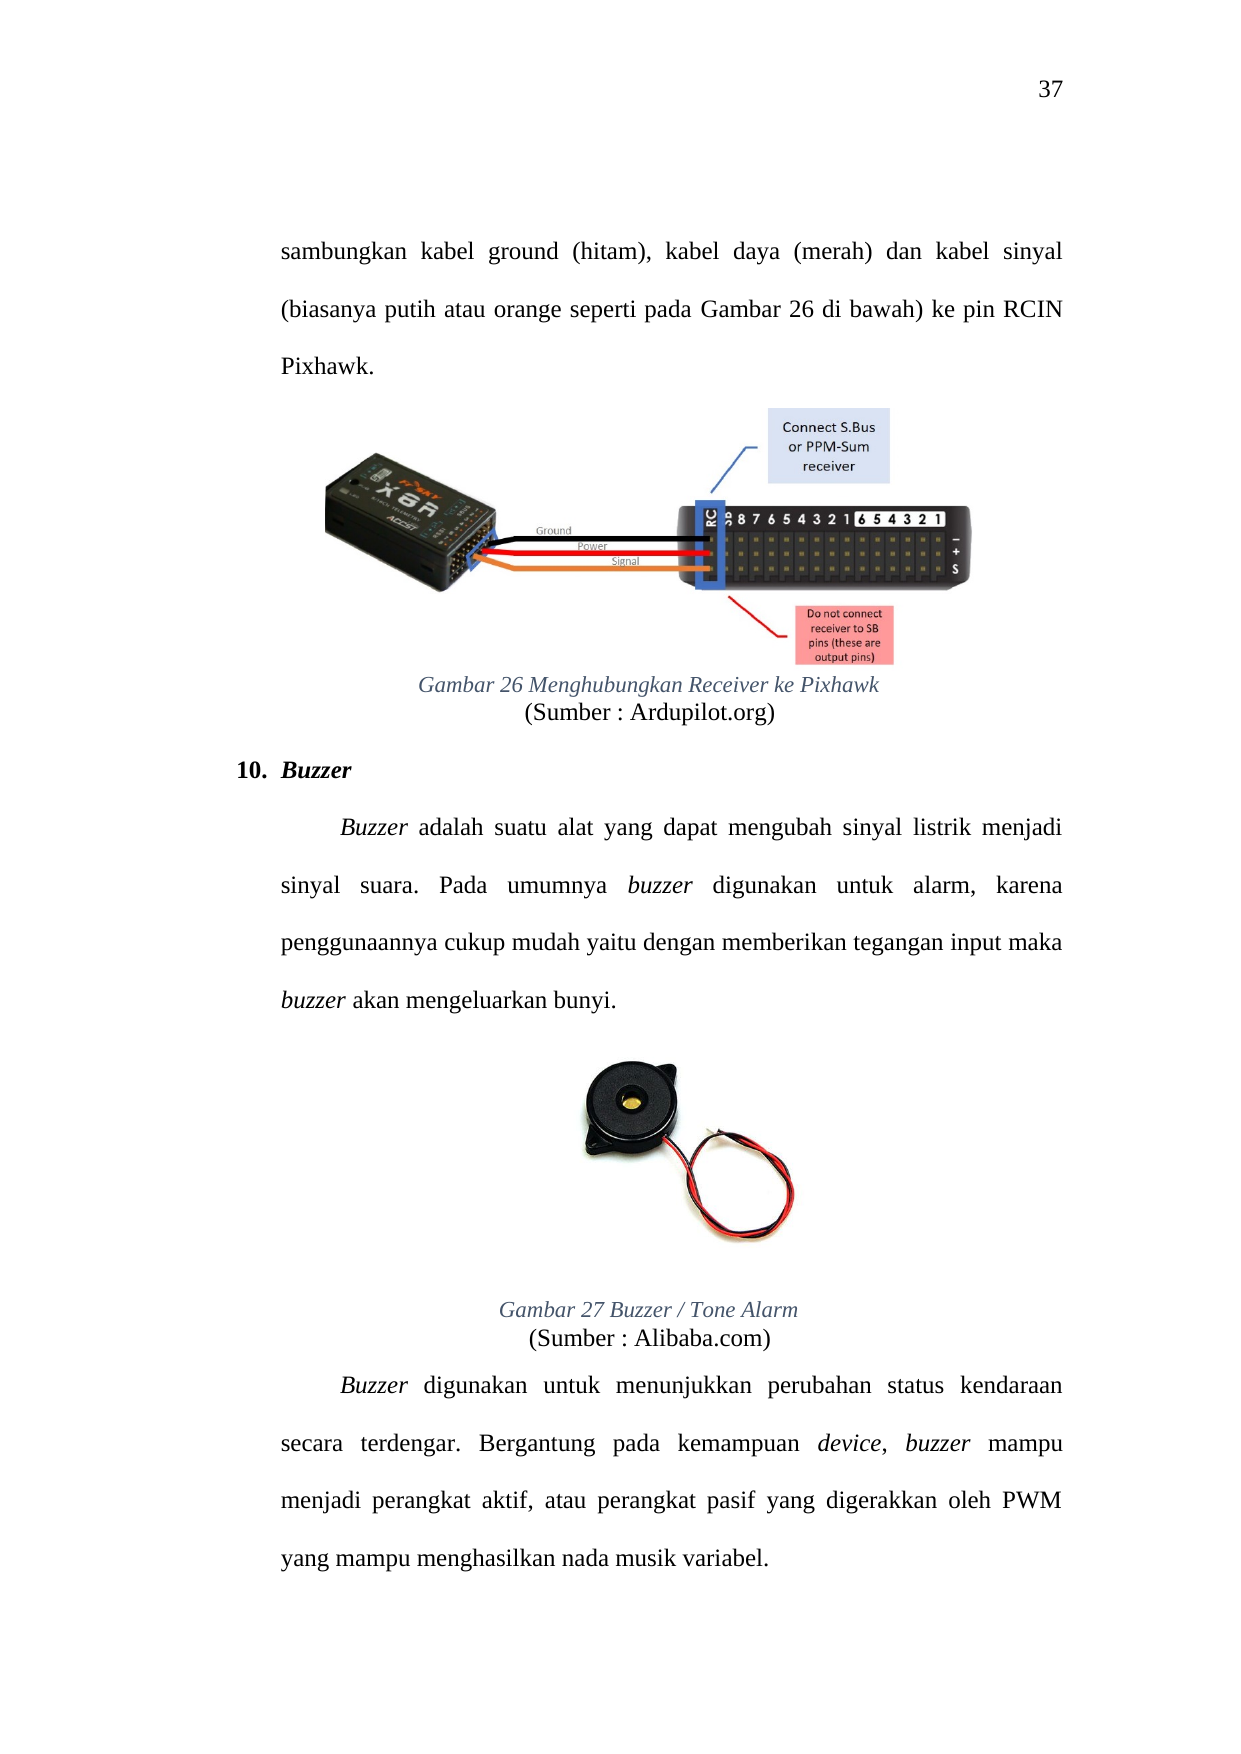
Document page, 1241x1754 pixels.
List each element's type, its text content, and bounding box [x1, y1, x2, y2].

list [281, 236, 1063, 380]
text Gambar 27 Buzzer / Tone Alarm [236, 1297, 1063, 1323]
picture [513, 1042, 823, 1268]
list Buzzer [236, 755, 1063, 783]
text Gambar 26 Menghubungkan Receiver ke Pixhawk [236, 671, 1063, 697]
list Buzzer adalah suatu alat yang dapat mengubah sinyal listrik menjadi sinyal suara. Pada umumnya buzzer digunakan untuk alarm, karena penggunaannya cukup mudah yaitu dengan memberikan tegangan input maka buzzer akan mengeluarkan bunyi. [281, 812, 1063, 1013]
list Buzzer digunakan untuk menunjukkan perubahan status kendaraan secara terdengar. Bergantung pada kemampuan device, buzzer mampu menjadi perangkat aktif, atau perangkat pasif yang digerakkan oleh PWM yang mampu menghasilkan nada musik variabel. [281, 1371, 1063, 1572]
text (Sumber : Ardupilot.org) [236, 697, 1063, 726]
picture [325, 408, 975, 671]
text (Sumber : Alibaba.com) [236, 1323, 1063, 1352]
